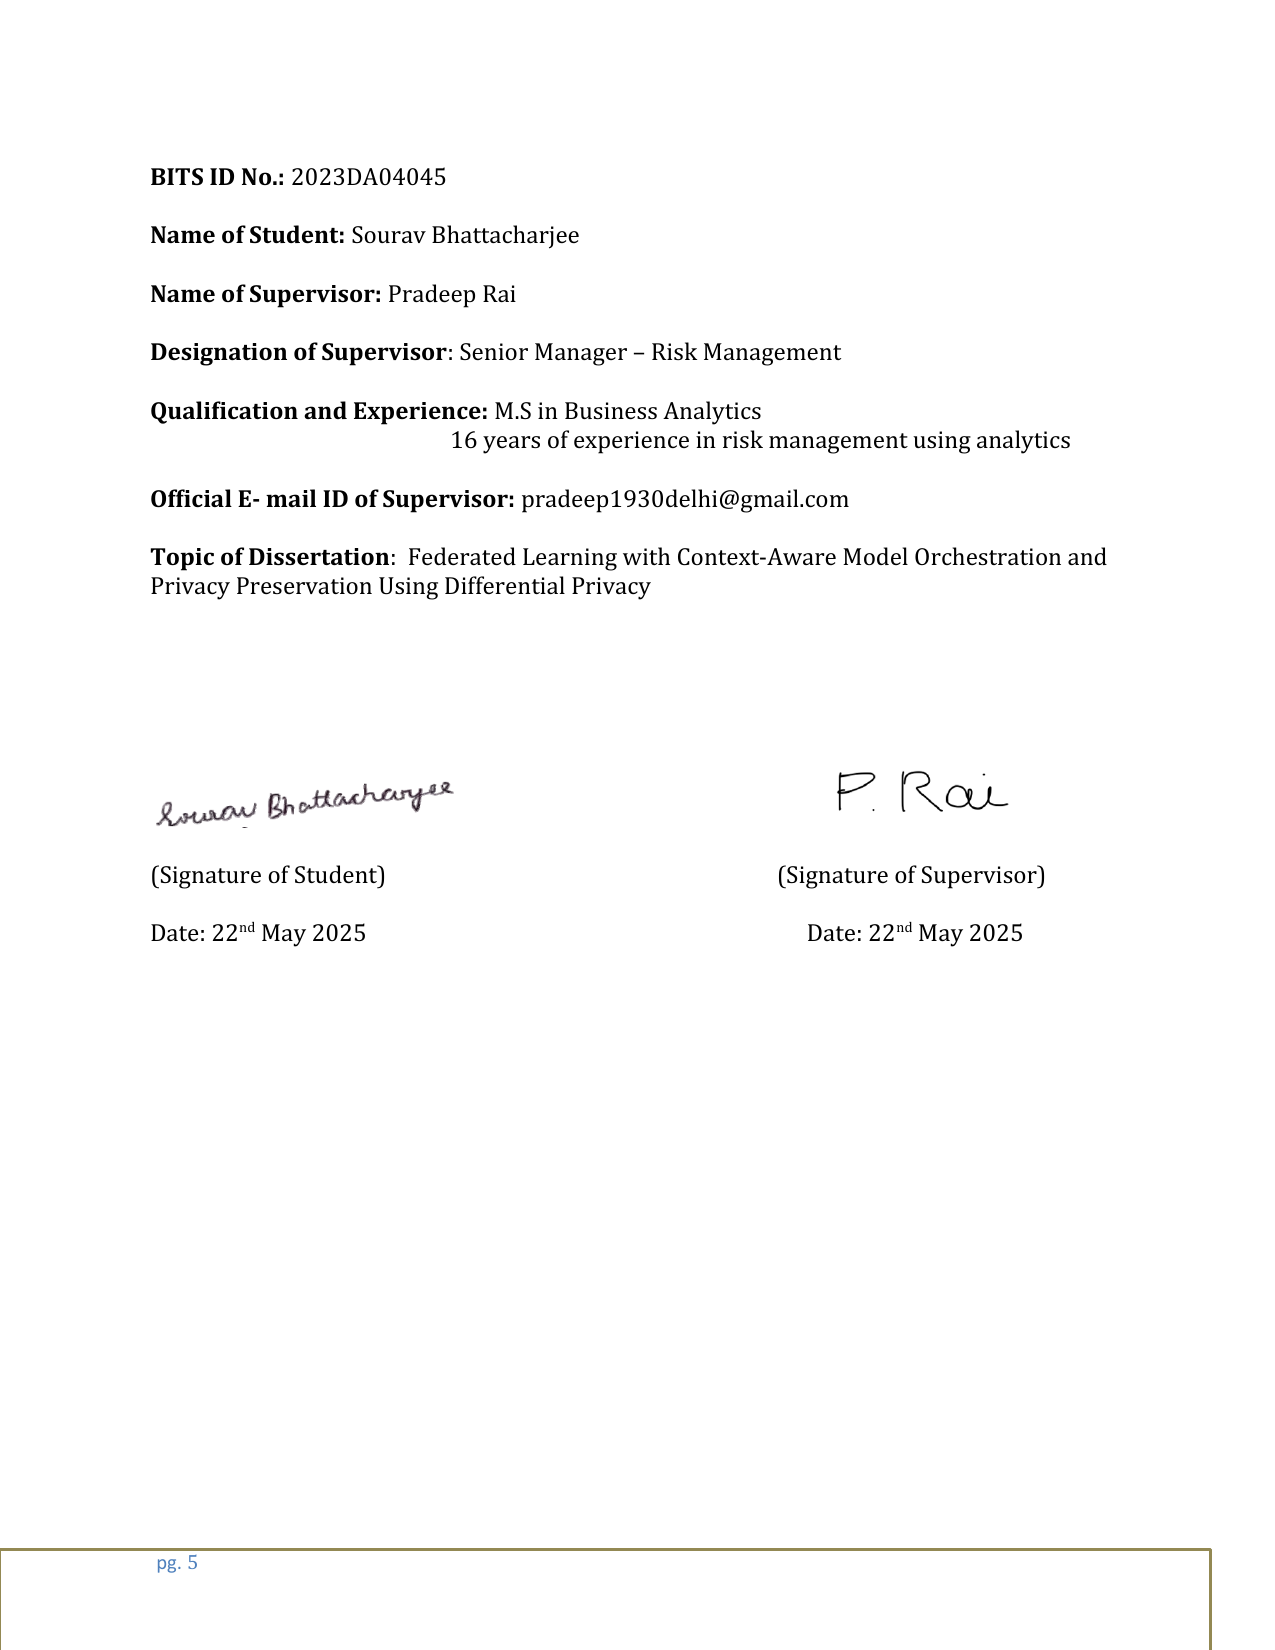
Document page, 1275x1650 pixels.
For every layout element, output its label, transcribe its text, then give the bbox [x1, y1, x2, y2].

text BITS ID No.: 2023DA04045 [150, 161, 1125, 191]
text Date: 22nd May 2025 Date: 22nd May 2025 [150, 918, 1125, 947]
picture [149, 774, 455, 831]
picture [789, 753, 1033, 825]
text (Signature of Student) (Signature of Supervisor) [150, 859, 1125, 889]
text Name of Supervisor: Pradeep Rai [150, 278, 1125, 308]
text Official E- mail ID of Supervisor: pradeep1930delhi@gmail.com [150, 483, 1125, 512]
text Qualification and Experience: M.S in Business Analytics [150, 395, 1125, 425]
text Topic of Dissertation: Federated Learning with Context-Aware Model Orchestration and Privacy Preservation Using Differential Privacy [150, 542, 1125, 600]
text 16 years of experience in risk management using analytics [150, 425, 1125, 454]
text Name of Student: Sourav Bhattacharjee [150, 220, 1125, 249]
text Designation of Supervisor: Senior Manager – Risk Management [150, 337, 1125, 366]
